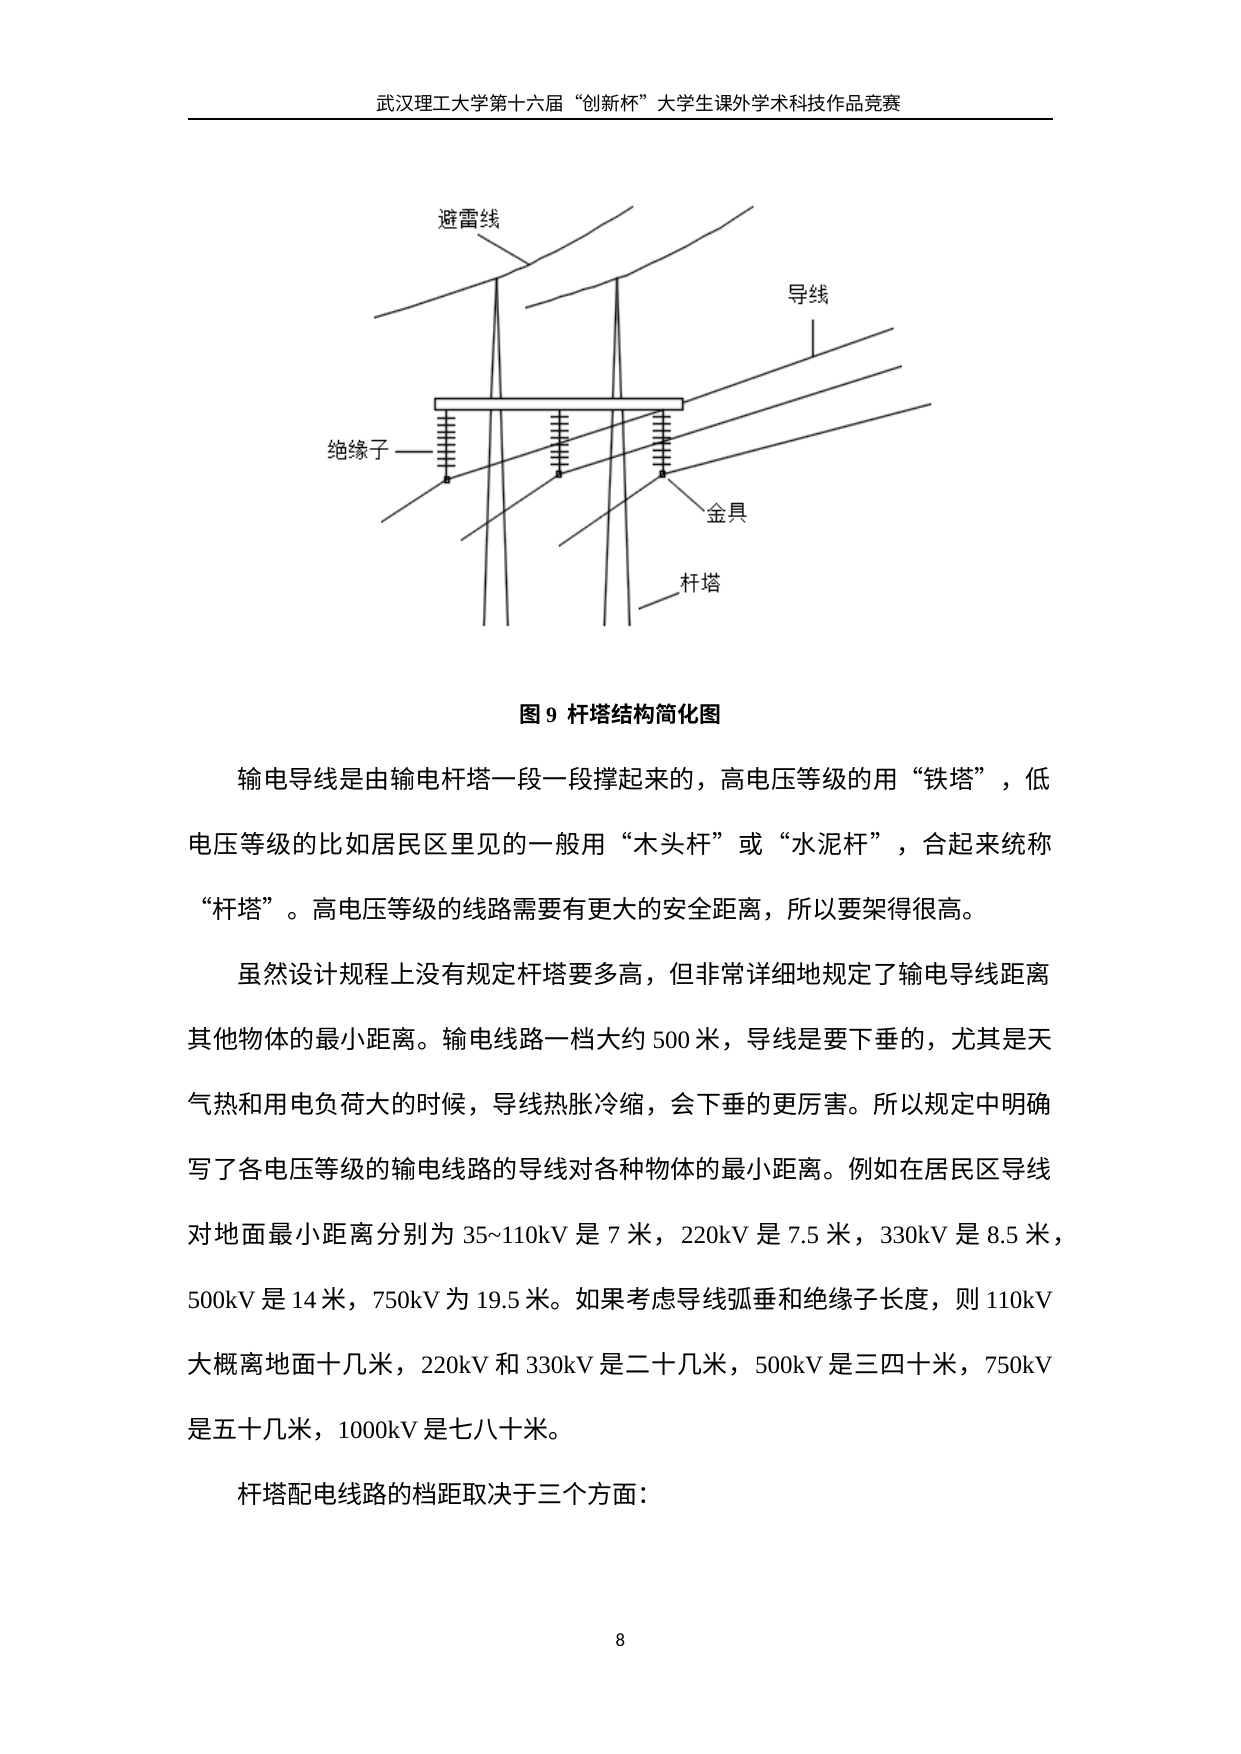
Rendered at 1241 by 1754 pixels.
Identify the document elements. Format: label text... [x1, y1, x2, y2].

picture [289, 163, 951, 664]
text 杆塔配电线路的档距取决于三个方面： [187, 1460, 1053, 1525]
text 图9 杆塔结构简化图 [187, 697, 1053, 729]
text 输电导线是由输电杆塔一段一段撑起来的，高电压等级的用“铁塔”，低电压等级的比如居民区里见的一般用“木头杆”或“水泥杆”，合起来统称“杆塔”。高电压等级的线路需要有更大的安全距离，所以要架得很高。 [187, 745, 1053, 940]
text 虽然设计规程上没有规定杆塔要多高，但非常详细地规定了输电导线距离其他物体的最小距离。输电线路一档大约500米，导线是要下垂的，尤其是天气热和用电负荷大的时候，导线热胀冷缩，会下垂的更厉害。所以规定中明确写了各电压等级的输电线路的导线对各种物体的最小距离。例如在居民区导线对地面最小距离分别为35~110kV是7米，220kV是7.5米，330kV是8.5米，500kV是14米，750kV为19.5米。如果考虑导线弧垂和绝缘子长度，则110kV大概离地面十几米，220kV和330kV是二十几米，500kV是三四十米，750kV是五十几米，1000kV是七八十米。 [187, 940, 1053, 1460]
